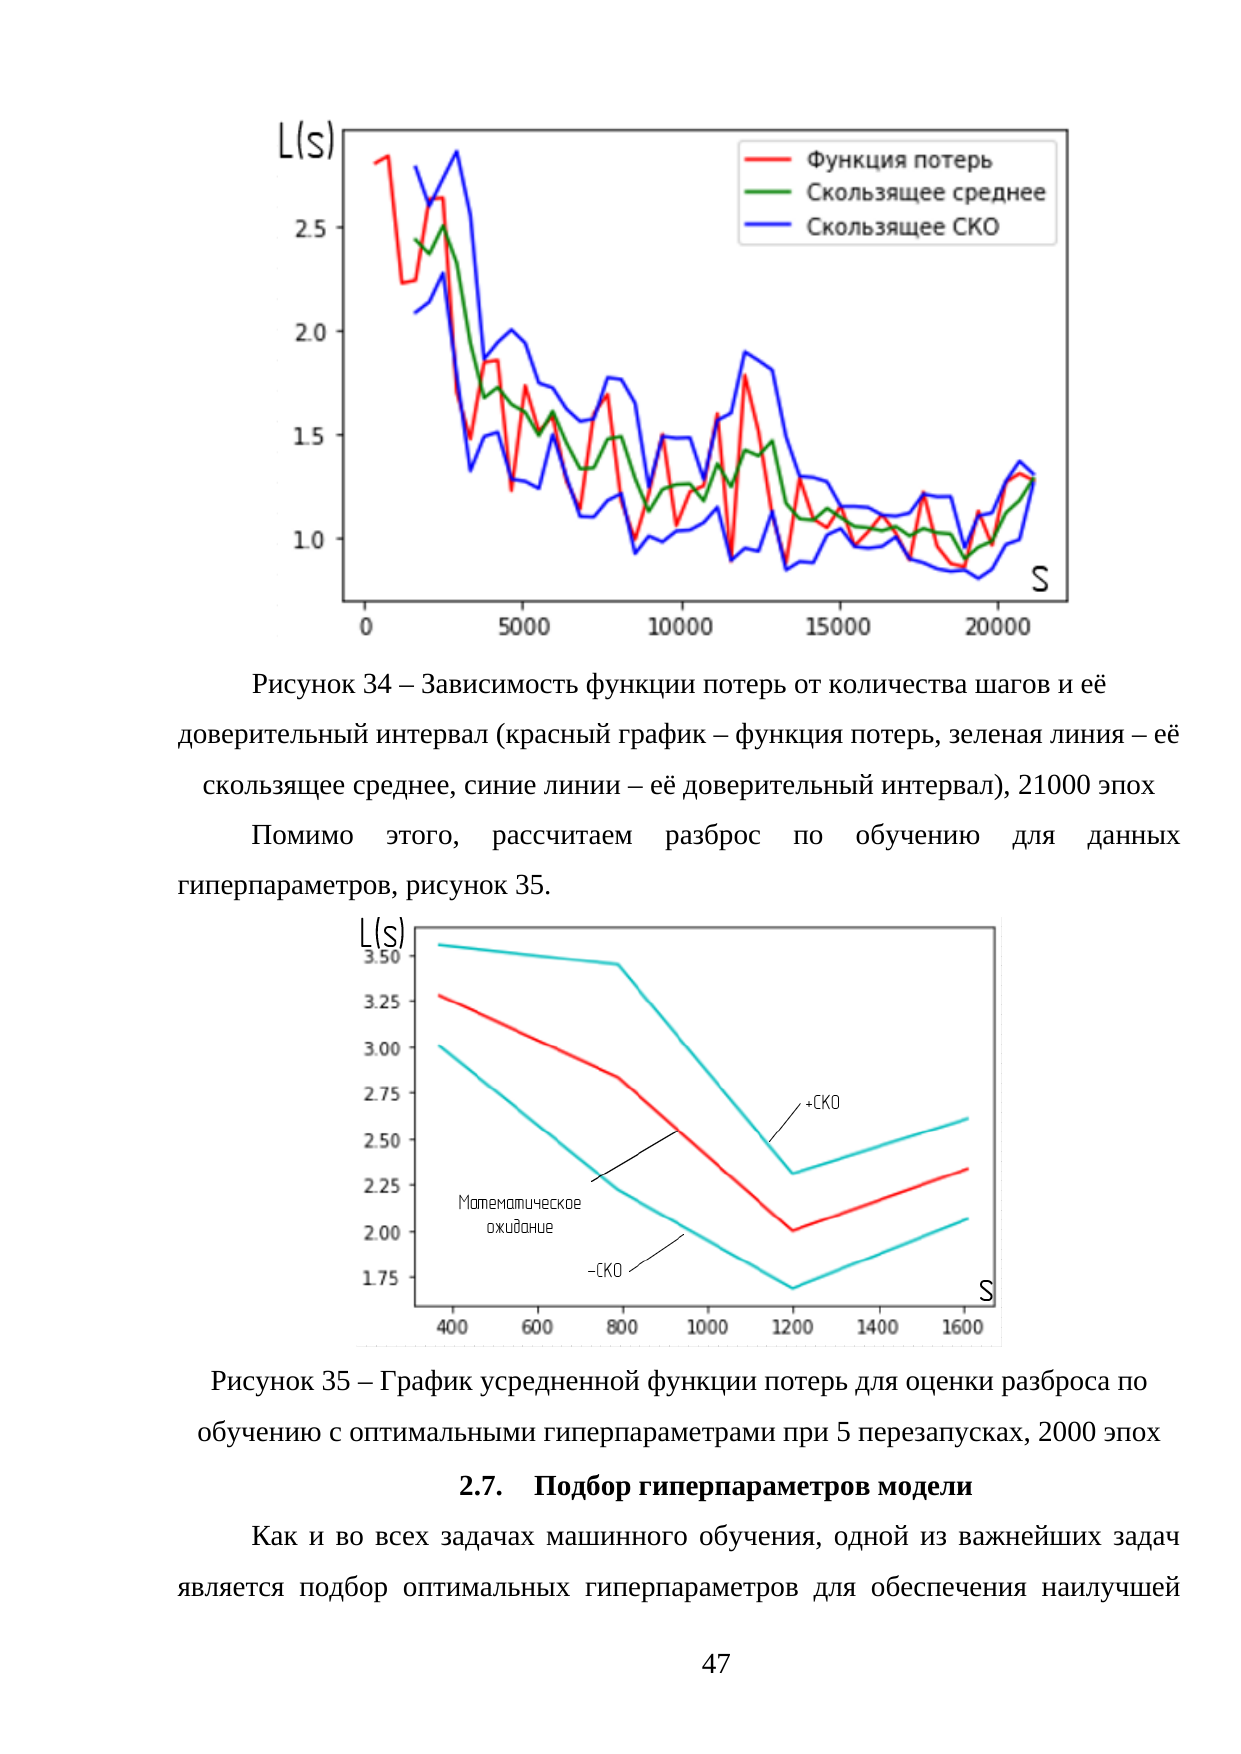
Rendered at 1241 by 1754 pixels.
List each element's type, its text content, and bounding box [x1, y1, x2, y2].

text Помимо этого, рассчитаем разброс по обучению для данных гиперпараметров, рисунок 35. [177, 817, 1181, 901]
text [177, 1518, 1181, 1602]
picture [276, 118, 1082, 650]
text Рисунок 35 – График усредненной функции потерь для оценки разброса по обучению с оптимальными гиперпараметрами при 5 перезапусках, 2000 эпох [177, 1363, 1181, 1447]
subtitle Подбор гиперпараметров модели [251, 1468, 1181, 1502]
text Рисунок 34 – Зависимость функции потерь от количества шагов и её доверительный интервал (красный график – функция потерь, зеленая линия – её скользящее среднее, синие линии – её доверительный интервал), 21000 эпох [177, 666, 1181, 800]
picture [356, 917, 1002, 1347]
